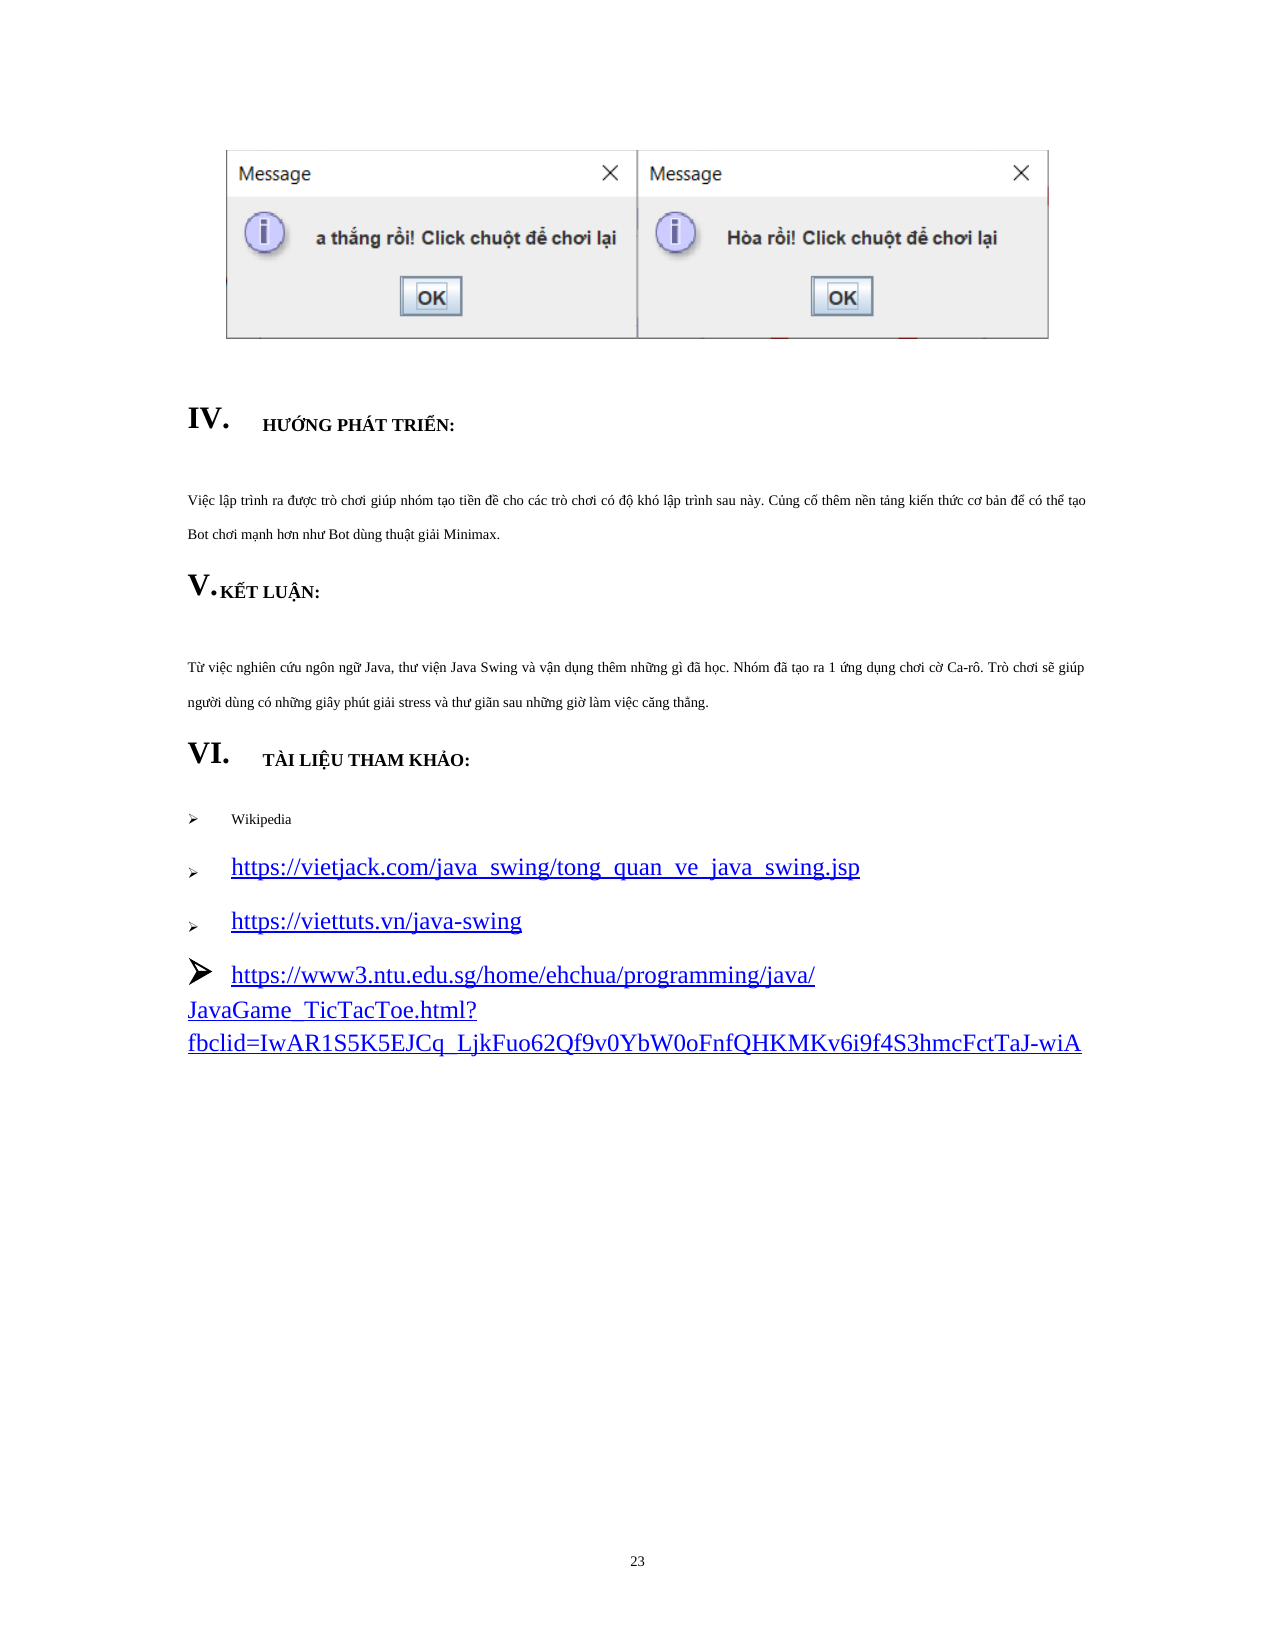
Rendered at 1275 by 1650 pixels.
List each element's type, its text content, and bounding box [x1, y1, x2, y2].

list https://www3.ntu.edu.sg/home/ehchua/programming/java/JavaGame_TicTacToe.html?fbclid=IwAR1S5K5EJCq_LjkFuo62Qf9v0YbW0oFnfQHKMKv6i9f4S3hmcFctTaJ-wiA [187, 960, 1087, 1057]
list TÀI LIỆU THAM KHẢO: [187, 734, 1087, 770]
list Wikipedia [187, 799, 1087, 827]
list https://viettuts.vn/java-swing [187, 906, 1087, 935]
list HƯỚNG PHÁT TRIỂN: [187, 399, 1087, 435]
text Việc lập trình ra được trò chơi giúp nhóm tạo tiền đề cho các trò chơi có độ khó lập trình sau này. Củng cố thêm nền tảng kiến thức cơ bản để có thể tạo Bot chơi mạnh hơn như Bot dùng thuật giải Minimax. [187, 479, 1087, 543]
picture [226, 150, 1049, 339]
text Từ việc nghiên cứu ngôn ngữ Java, thư viện Java Swing và vận dụng thêm những gì đã học. Nhóm đã tạo ra 1 ứng dụng chơi cờ Ca-rô. Trò chơi sẽ giúp người dùng có những giây phút giải stress và thư giãn sau những giờ làm việc căng thẳng. [187, 647, 1087, 710]
list https://vietjack.com/java_swing/tong_quan_ve_java_swing.jsp [187, 852, 1087, 881]
list KẾT LUẬN: [187, 567, 1087, 603]
